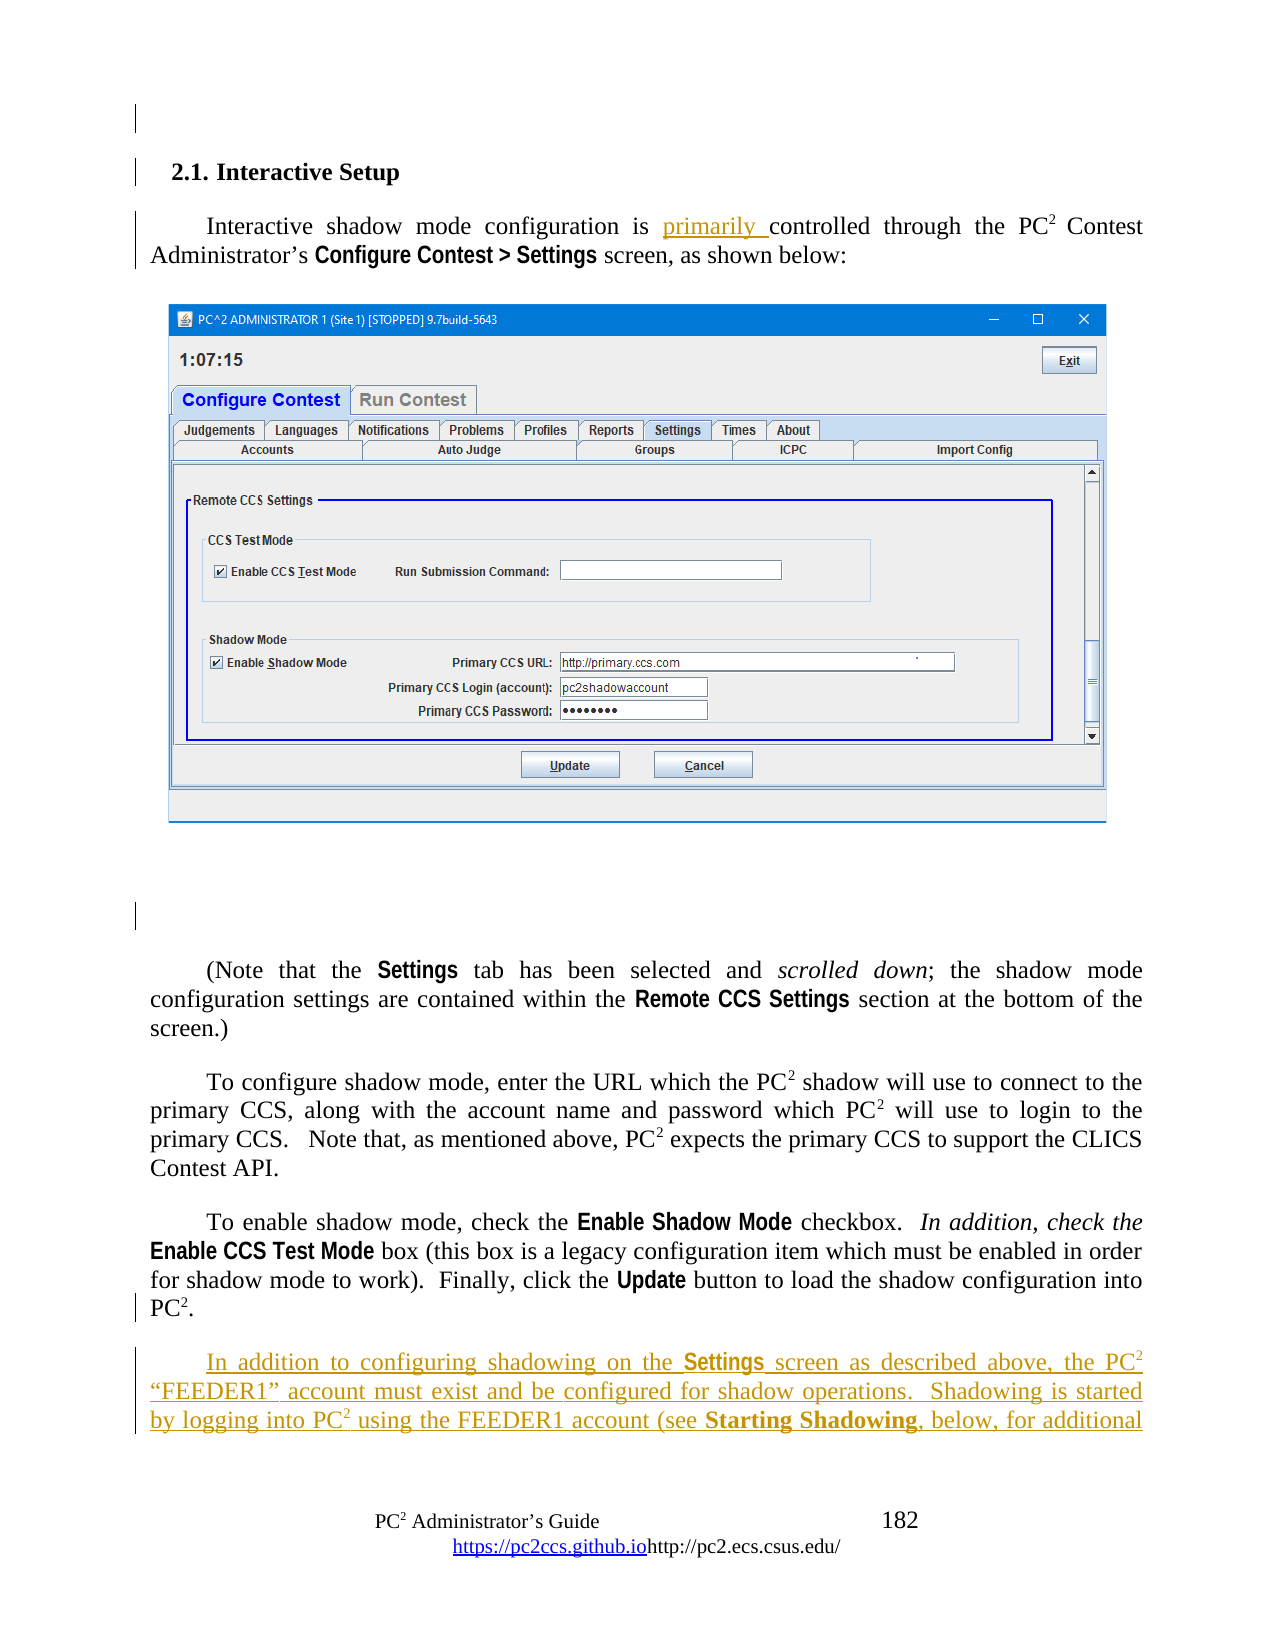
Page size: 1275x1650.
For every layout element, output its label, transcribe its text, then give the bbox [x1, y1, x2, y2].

picture [168, 304, 1107, 823]
list Interactive Setup [171, 157, 1143, 186]
text (Note that the Settings tab has been selected and scrolled down; the shadow mode configuration settings are contained within the Remote CCS Settings section at the bottom of the screen.) [150, 955, 1143, 1042]
text To enable shadow mode, check the Enable Shadow Mode checkbox. In addition, check the Enable CCS Test Mode box (this box is a legacy configuration item which must be enabled in order for shadow mode to work). Finally, click the Update button to load the shadow configuration into PC2. [150, 1207, 1143, 1322]
text Interactive shadow mode configuration is controlled through the PC2 Contest Administrator’s Configure Contest > Settings screen, as shown below: [150, 211, 1143, 269]
text To configure shadow mode, enter the URL which the PC2 shadow will use to connect to the primary CCS, along with the account name and password which PC2 will use to login to the primary CCS. Note that, as mentioned above, PC2 expects the primary CCS to support the CLICS Contest API. [150, 1067, 1143, 1182]
